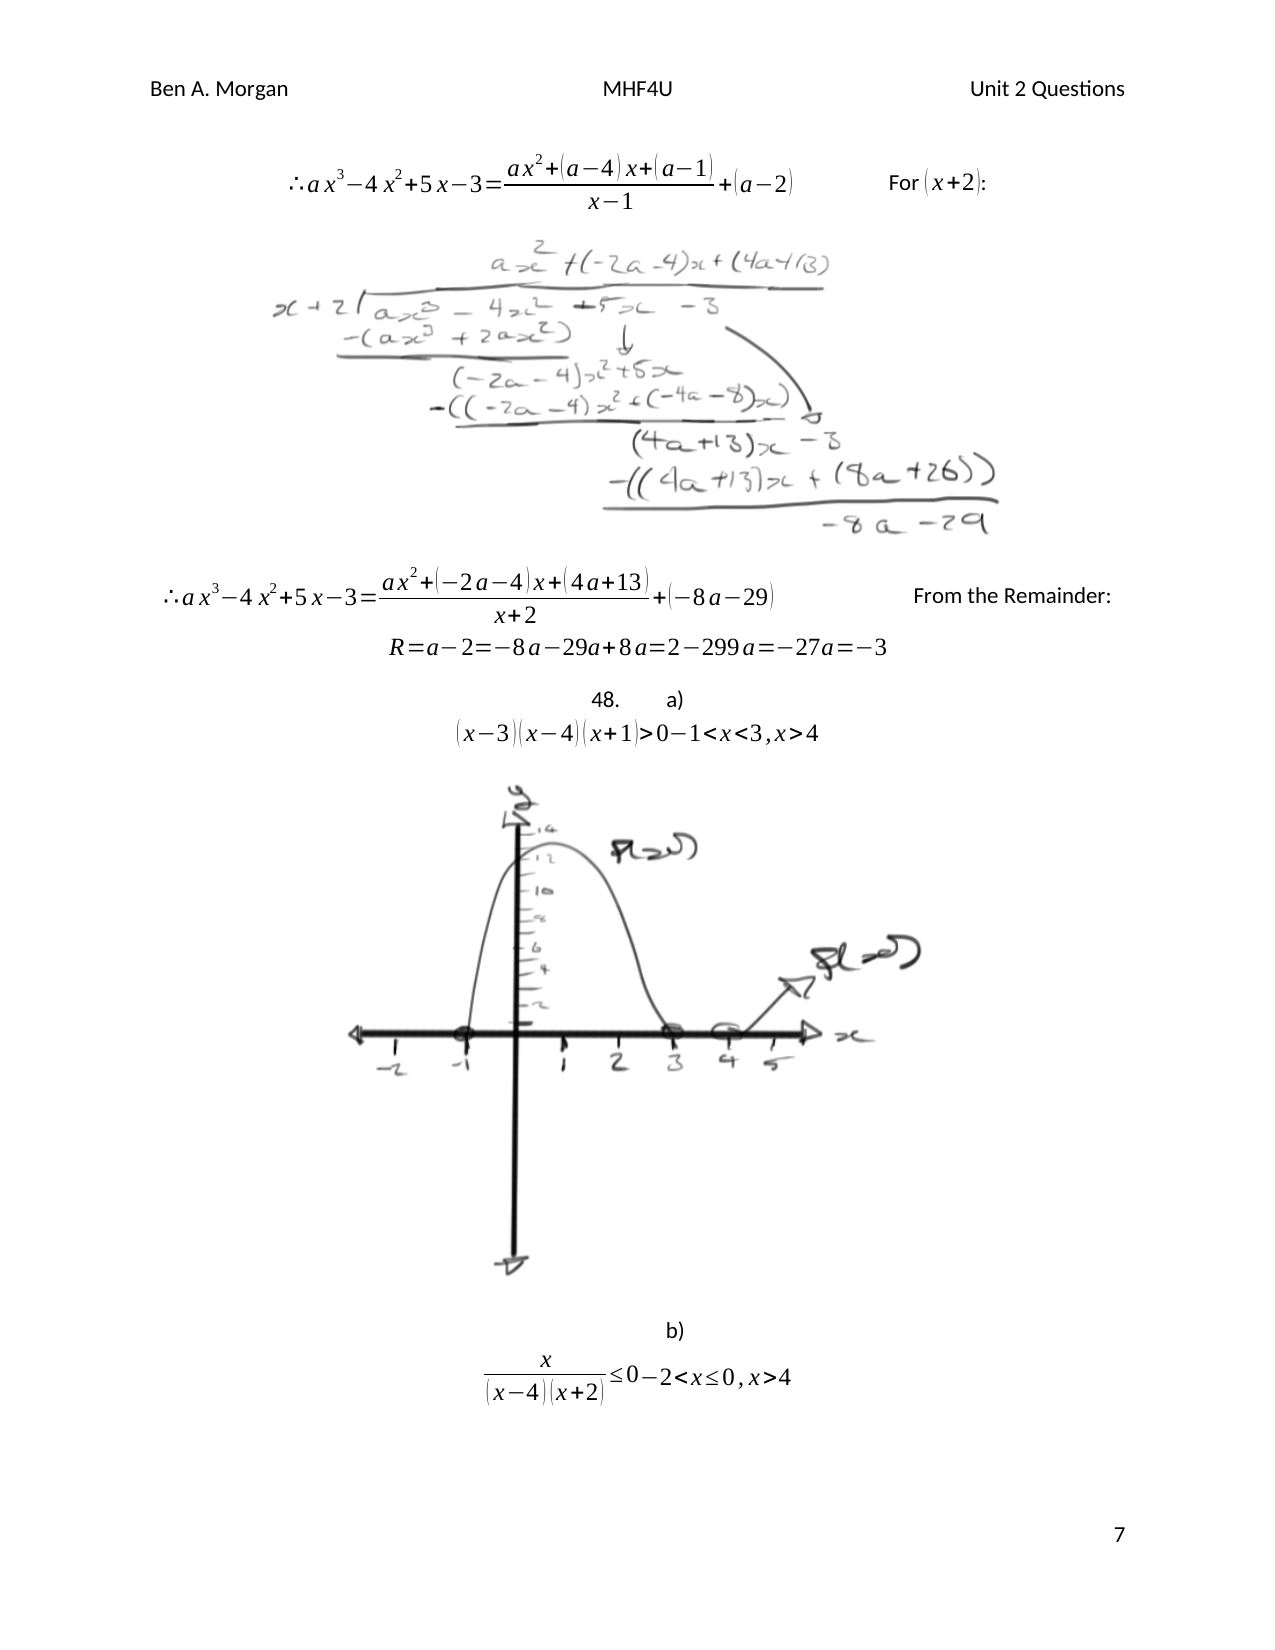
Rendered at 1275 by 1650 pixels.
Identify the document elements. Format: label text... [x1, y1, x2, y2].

text b) [150, 1316, 1125, 1408]
picture [337, 771, 938, 1297]
text For : [150, 150, 1125, 214]
text 48. a) [150, 685, 1125, 752]
picture [262, 232, 1013, 545]
text From the Remainder: [150, 564, 1125, 666]
